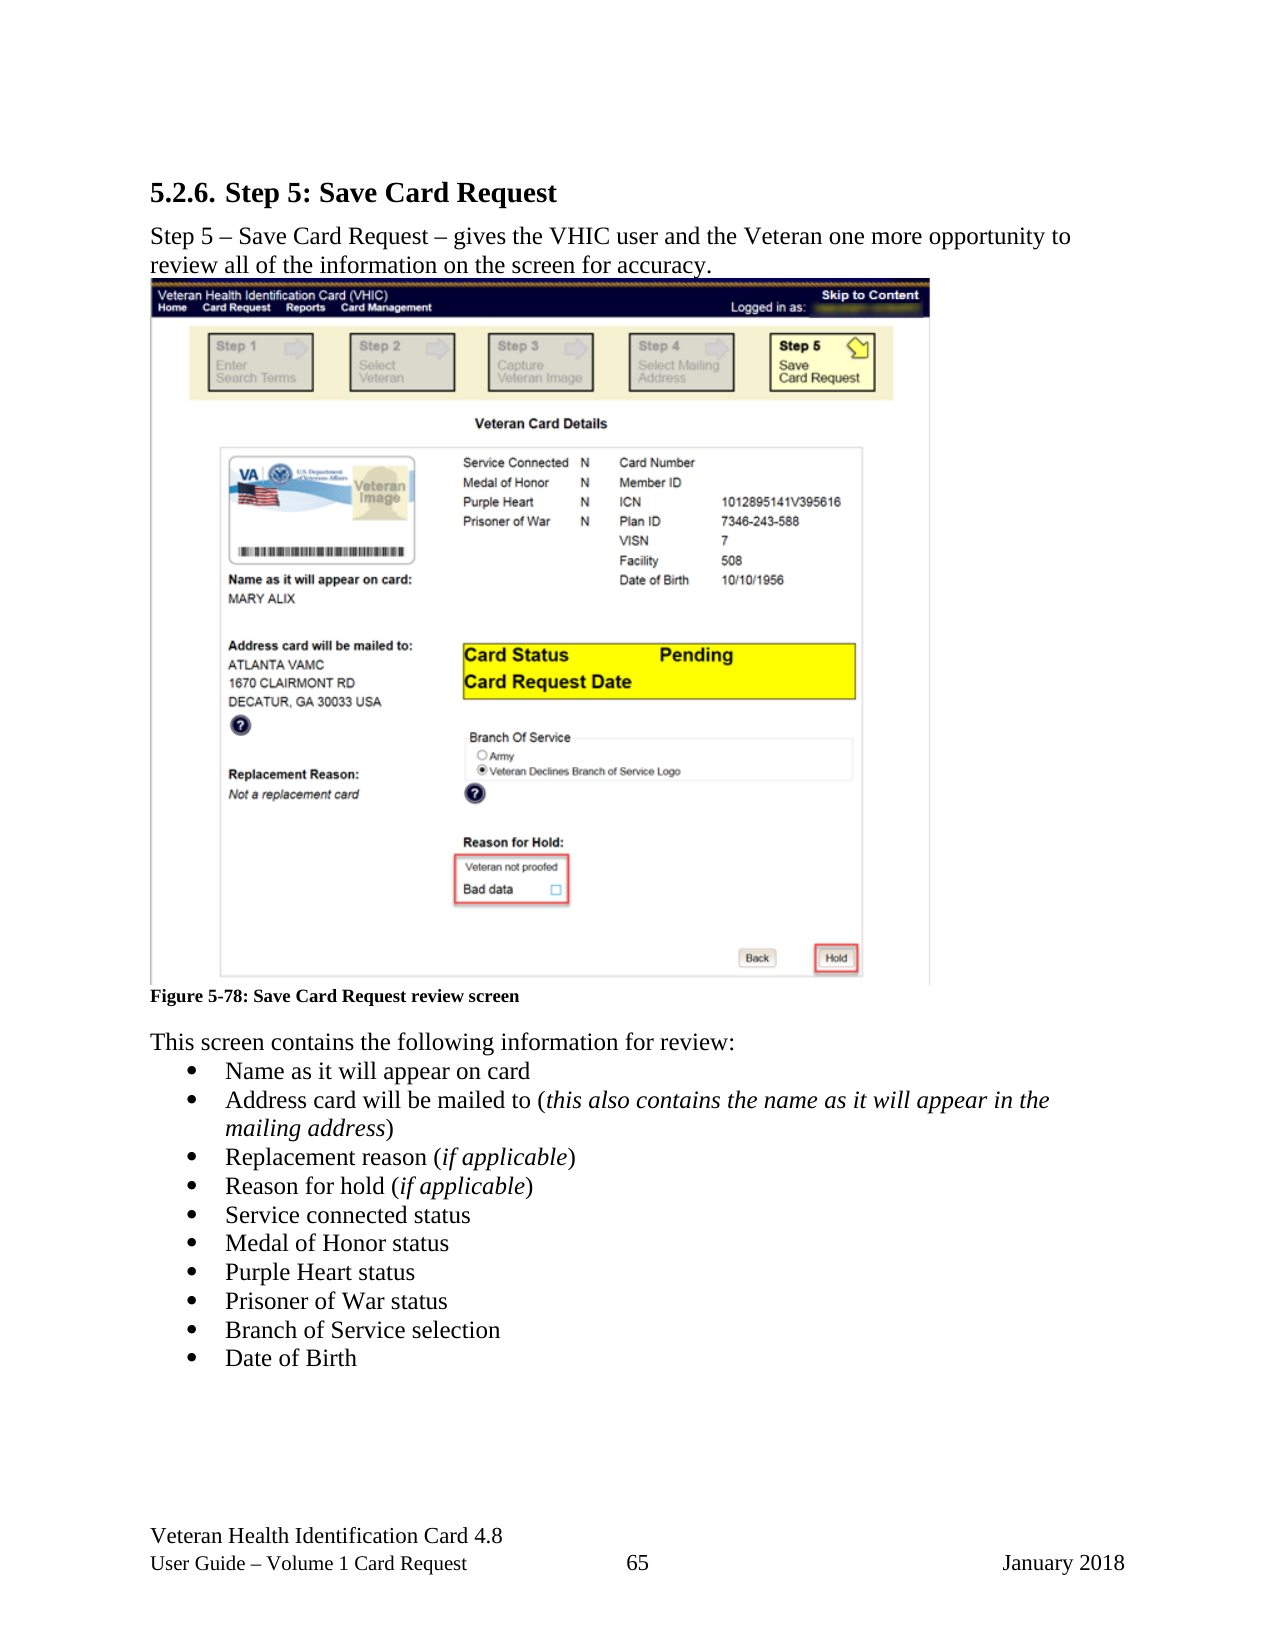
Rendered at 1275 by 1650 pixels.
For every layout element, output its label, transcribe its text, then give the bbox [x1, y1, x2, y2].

list Reason for hold (if applicable) [187, 1171, 1125, 1200]
list Prisoner of War status [187, 1286, 1125, 1315]
picture [150, 278, 930, 985]
list Service connected status [187, 1200, 1125, 1228]
list Address card will be mailed to (this also contains the name as it will appear in the mailing address) [187, 1085, 1125, 1142]
subtitle Step 5: Save Card Request [150, 175, 1125, 208]
list Replacement reason (if applicable) [187, 1142, 1125, 1171]
text This screen contains the following information for review: [150, 1027, 1125, 1056]
list Purple Heart status [187, 1257, 1125, 1286]
text Step 5 – Save Card Request – gives the VHIC user and the Veteran one more opportunity to review all of the information on the screen for accuracy. [150, 221, 1125, 278]
list Name as it will appear on card [187, 1056, 1125, 1085]
list Medal of Honor status [187, 1228, 1125, 1257]
list Branch of Service selection [187, 1315, 1125, 1343]
list Date of Birth [187, 1343, 1125, 1372]
